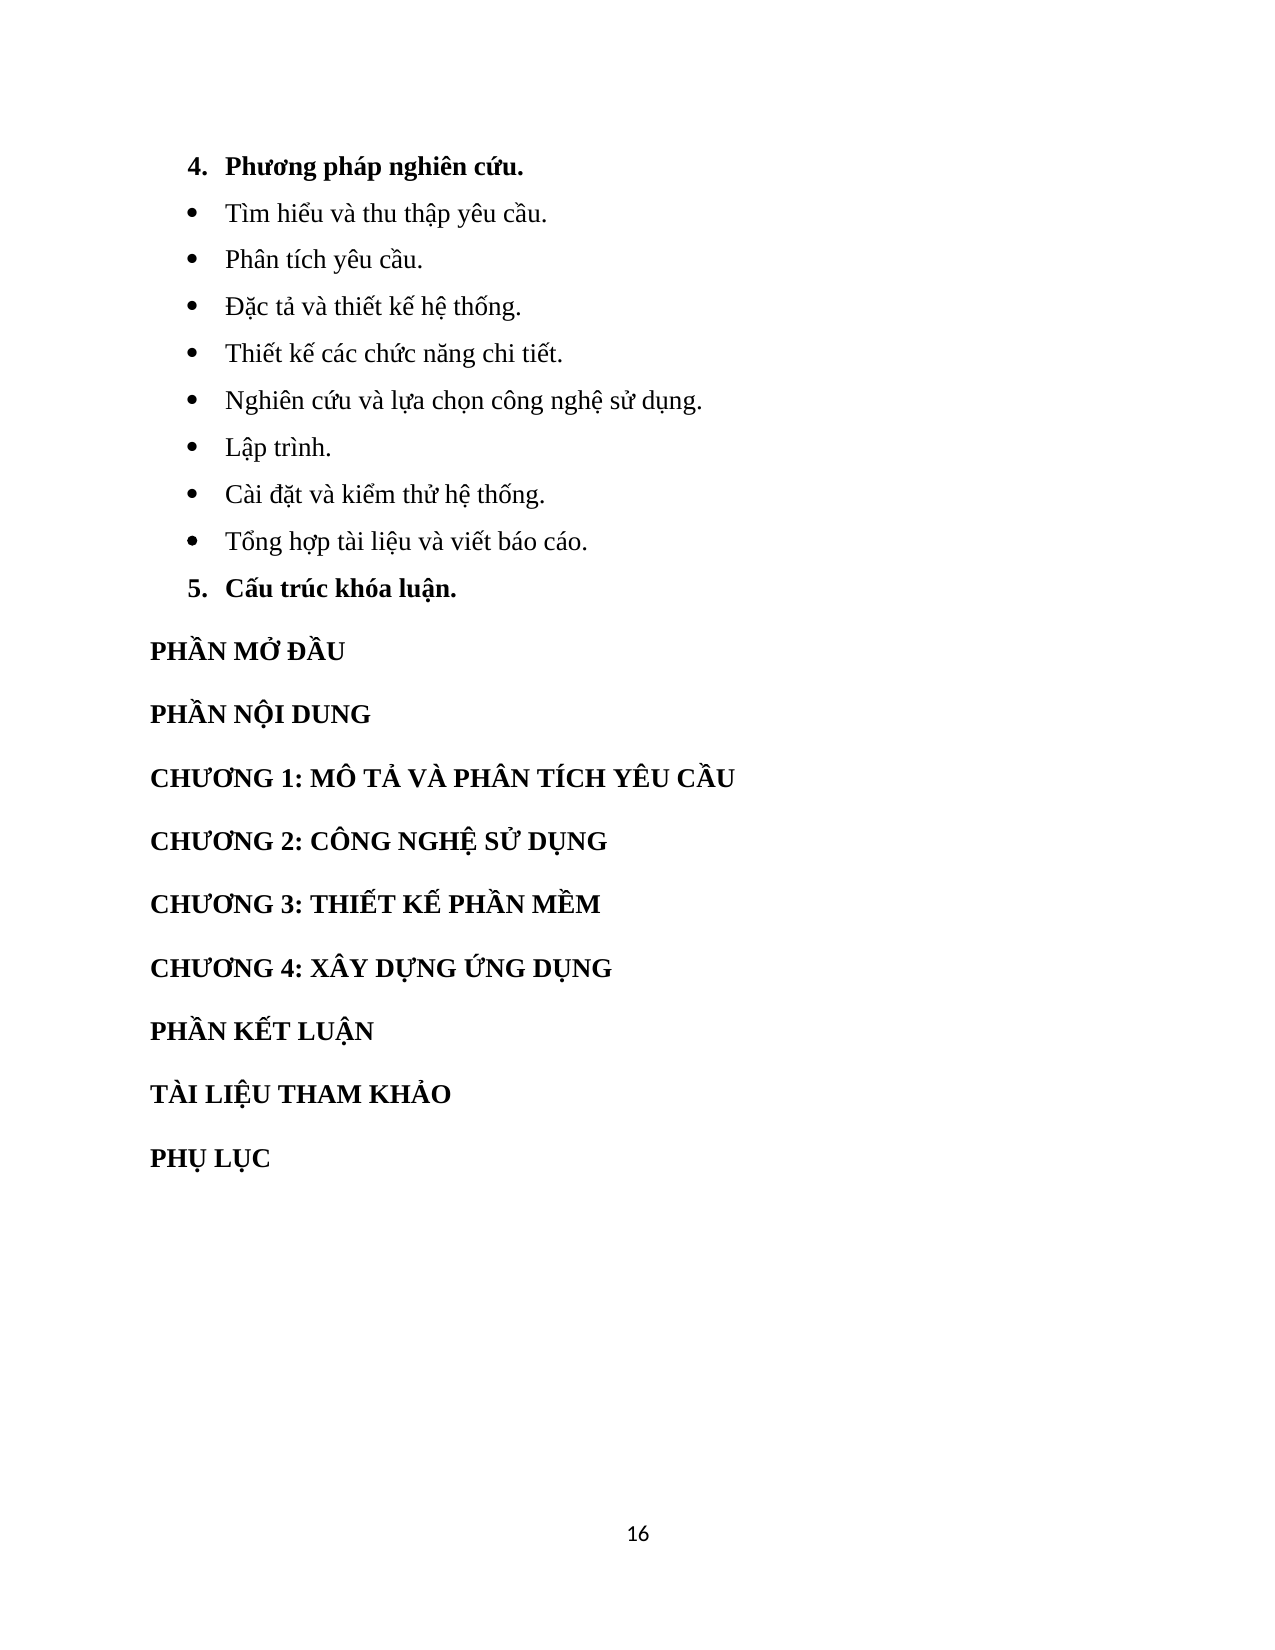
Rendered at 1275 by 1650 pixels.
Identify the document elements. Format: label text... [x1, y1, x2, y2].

text CHƯƠNG 2: CÔNG NGHỆ SỬ DỤNG [150, 825, 1125, 856]
list Phân tích yêu cầu. [187, 243, 1125, 275]
text PHẦN NỘI DUNG [150, 698, 1125, 729]
list Tìm hiểu và thu thập yêu cầu. [187, 197, 1125, 228]
list Lập trình. [187, 431, 1125, 462]
list Đặc tả và thiết kế hệ thống. [187, 290, 1125, 322]
text PHẦN MỞ ĐẦU [150, 635, 1125, 666]
text PHẦN KẾT LUẬN [150, 1015, 1125, 1046]
text CHƯƠNG 3: THIẾT KẾ PHẦN MỀM [150, 888, 1125, 919]
list Cài đặt và kiểm thử hệ thống. [187, 478, 1125, 509]
list Cấu trúc khóa luận. [187, 572, 1125, 603]
text CHƯƠNG 4: XÂY DỰNG ỨNG DỤNG [150, 952, 1125, 983]
text TÀI LIỆU THAM KHẢO [150, 1078, 1125, 1109]
list Phương pháp nghiên cứu. [187, 150, 1125, 181]
list Thiết kế các chức năng chi tiết. [187, 337, 1125, 368]
list Nghiên cứu và lựa chọn công nghệ sử dụng. [187, 384, 1125, 415]
list Tổng hợp tài liệu và viết báo cáo. [187, 525, 1125, 556]
text PHỤ LỤC [150, 1142, 1125, 1173]
text CHƯƠNG 1: MÔ TẢ VÀ PHÂN TÍCH YÊU CẦU [150, 762, 1125, 793]
